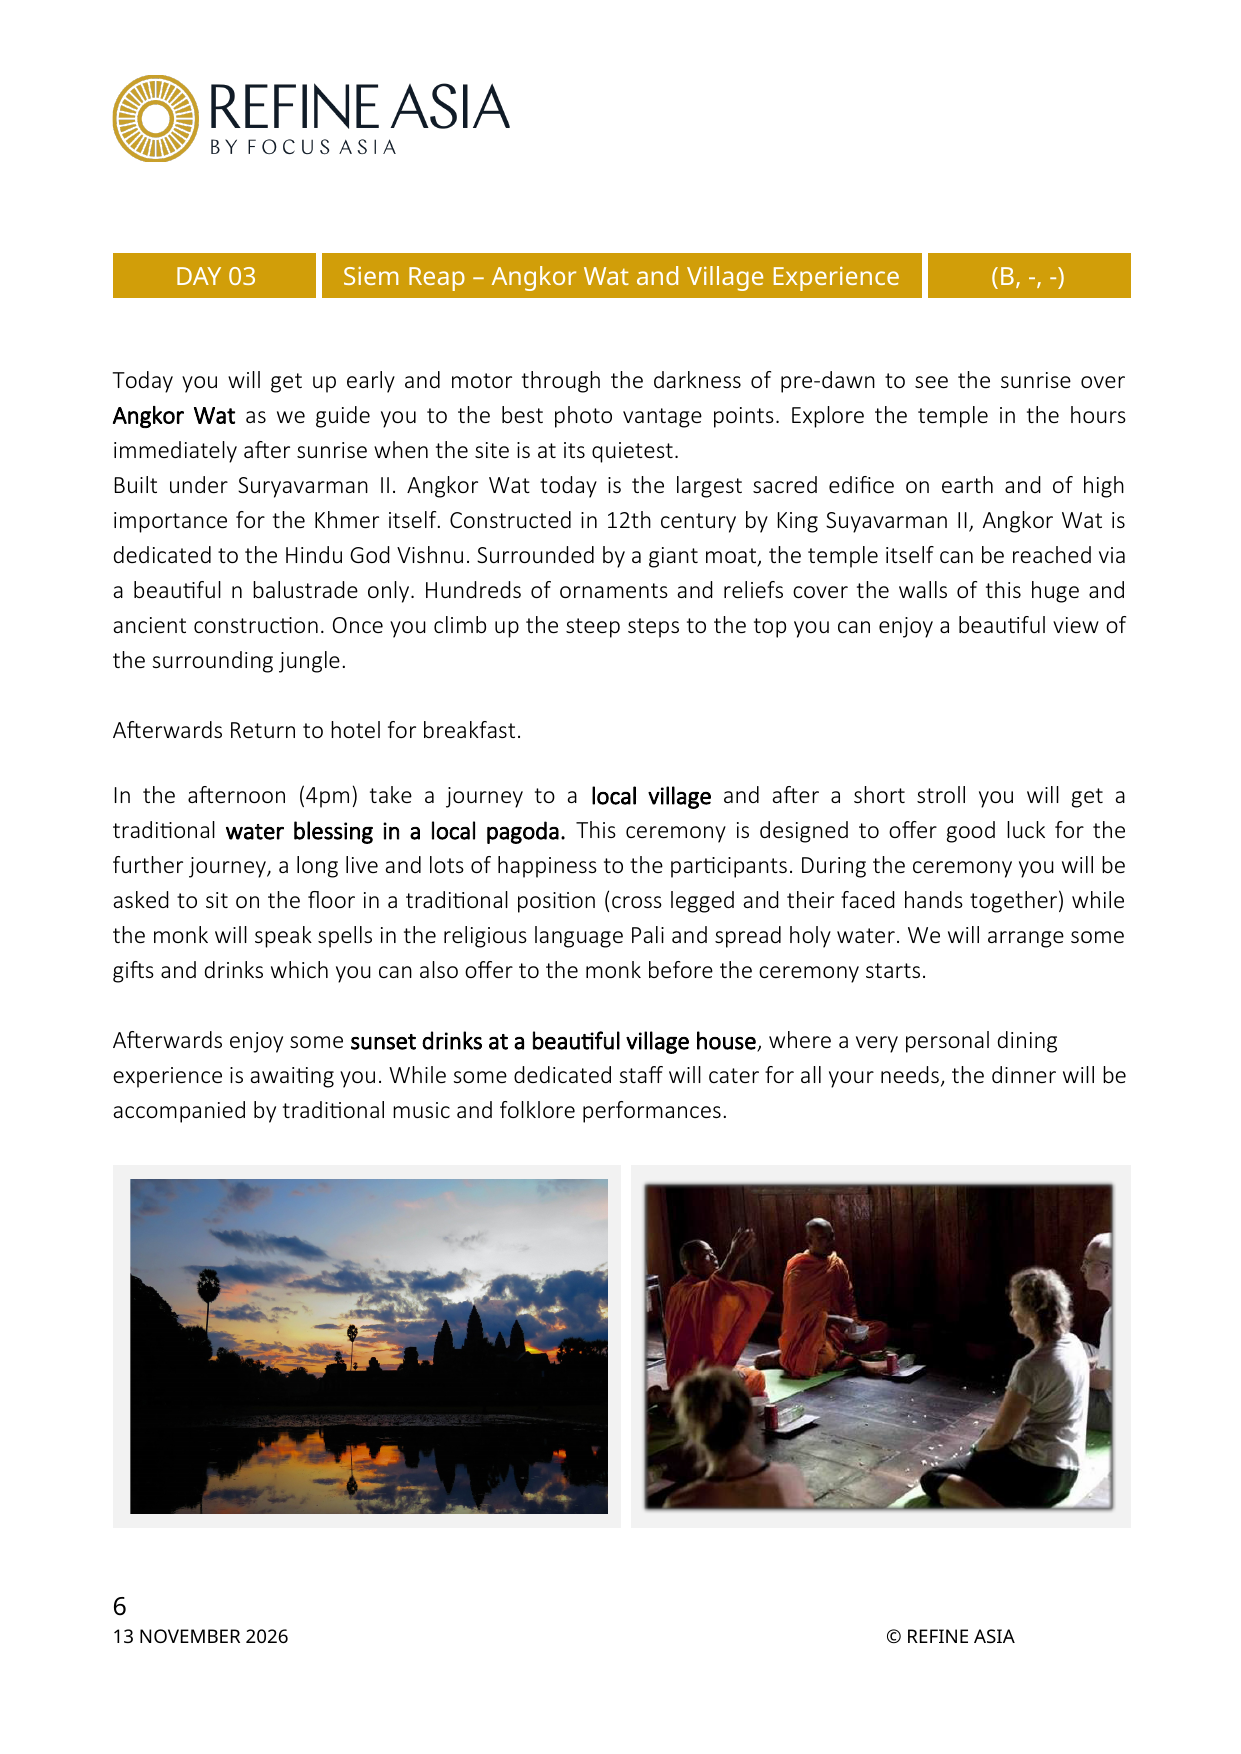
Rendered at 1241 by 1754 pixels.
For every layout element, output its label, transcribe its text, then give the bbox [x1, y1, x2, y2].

table_header Siem Reap – Angkor Wat and Village Experience [322, 253, 922, 298]
table_header [631, 1165, 1131, 1528]
table_header (B, -, -) [928, 253, 1131, 298]
text Afterwards Return to hotel for breakfast. [112, 714, 1128, 744]
text Built under Suryavarman II. Angkor Wat today is the largest sacred edifice on earth and of high importance for the Khmer itself. Constructed in 12th century by King Suyavarman II, Angkor Wat is dedicated to the Hindu God Vishnu. Surrounded by a giant moat, the temple itself can be reached via a beautiful n balustrade only. Hundreds of ornaments and reliefs cover the walls of this huge and ancient construction. Once you climb up the steep steps to the top you can enjoy a beautiful view of the surrounding jungle. [112, 469, 1128, 674]
text In the afternoon (4pm) take a journey to a local village and after a short stroll you will get a traditional water blessing in a local pagoda. This ceremony is designed to offer good luck for the further journey, a long live and lots of happiness to the participants. During the ceremony you will be asked to sit on the floor in a traditional position (cross legged and their faced hands together) while the monk will speak spells in the religious language Pali and spread holy water. We will arrange some gifts and drinks which you can also offer to the monk before the ceremony starts. [112, 779, 1128, 985]
table_header [113, 1165, 621, 1528]
text Afterwards enjoy some sunset drinks at a beautiful village house, where a very personal dining experience is awaiting you. While some dedicated staff will cater for all your needs, the dinner will be accompanied by traditional music and folklore performances. [112, 1024, 1128, 1125]
picture [130, 1179, 608, 1514]
table_header DAY 03 [113, 253, 316, 298]
text Today you will get up early and motor through the darkness of pre-dawn to see the sunrise over Angkor Wat as we guide you to the best photo vantage points. Explore the temple in the hours immediately after sunrise when the site is at its quietest. [112, 364, 1128, 464]
picture [640, 1179, 1117, 1514]
